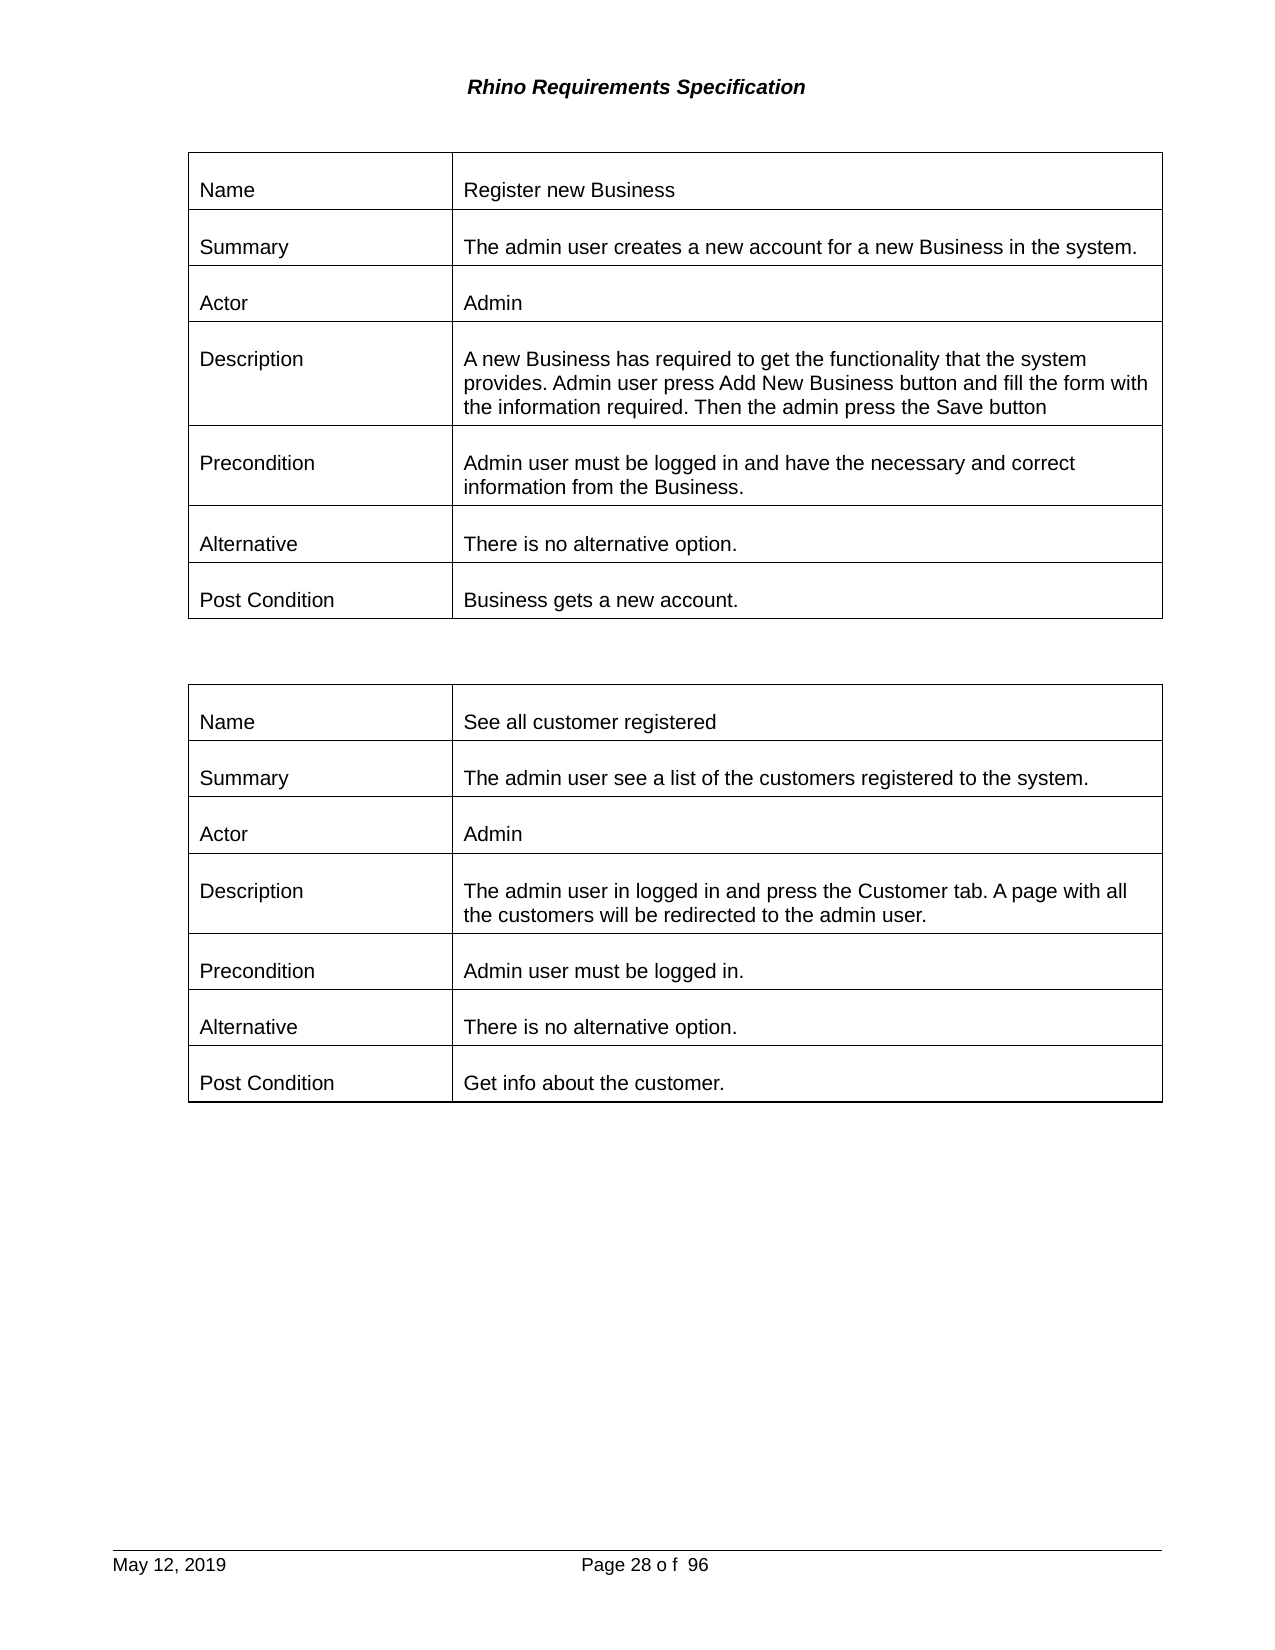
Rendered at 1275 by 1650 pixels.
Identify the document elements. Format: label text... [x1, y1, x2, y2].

table_cell Description [189, 322, 452, 425]
table_cell Alternative [189, 506, 452, 562]
table_cell Post Condition [189, 1046, 452, 1101]
table_cell Summary [189, 741, 452, 796]
table_cell Precondition [189, 426, 452, 505]
table_header Name [189, 685, 452, 740]
table_cell There is no alternative option. [453, 506, 1162, 562]
table_cell A new Business has required to get the functionality that the system provides. Admin user press Add New Business button and fill the form with the information required. Then the admin press the Save button [453, 322, 1162, 425]
table_cell Business gets a new account. [453, 563, 1162, 618]
table_cell Actor [189, 266, 452, 321]
table_cell Actor [189, 797, 452, 852]
table_header Name [189, 153, 452, 208]
table_cell Description [189, 854, 452, 933]
table_cell Get info about the customer. [453, 1046, 1162, 1101]
table_cell Precondition [189, 934, 452, 989]
table_header Register new Business [453, 153, 1162, 208]
table_header See all customer registered [453, 685, 1162, 740]
table_cell Admin user must be logged in and have the necessary and correct information from the Business. [453, 426, 1162, 505]
table_cell The admin user see a list of the customers registered to the system. [453, 741, 1162, 796]
table_cell Admin [453, 266, 1162, 321]
table_cell There is no alternative option. [453, 990, 1162, 1045]
table_cell Post Condition [189, 563, 452, 618]
table_cell Admin user must be logged in. [453, 934, 1162, 989]
table_cell Admin [453, 797, 1162, 852]
table_cell The admin user creates a new account for a new Business in the system. [453, 210, 1162, 265]
table_cell The admin user in logged in and press the Customer tab. A page with all the customers will be redirected to the admin user. [453, 854, 1162, 933]
table_cell Summary [189, 210, 452, 265]
table_cell Alternative [189, 990, 452, 1045]
